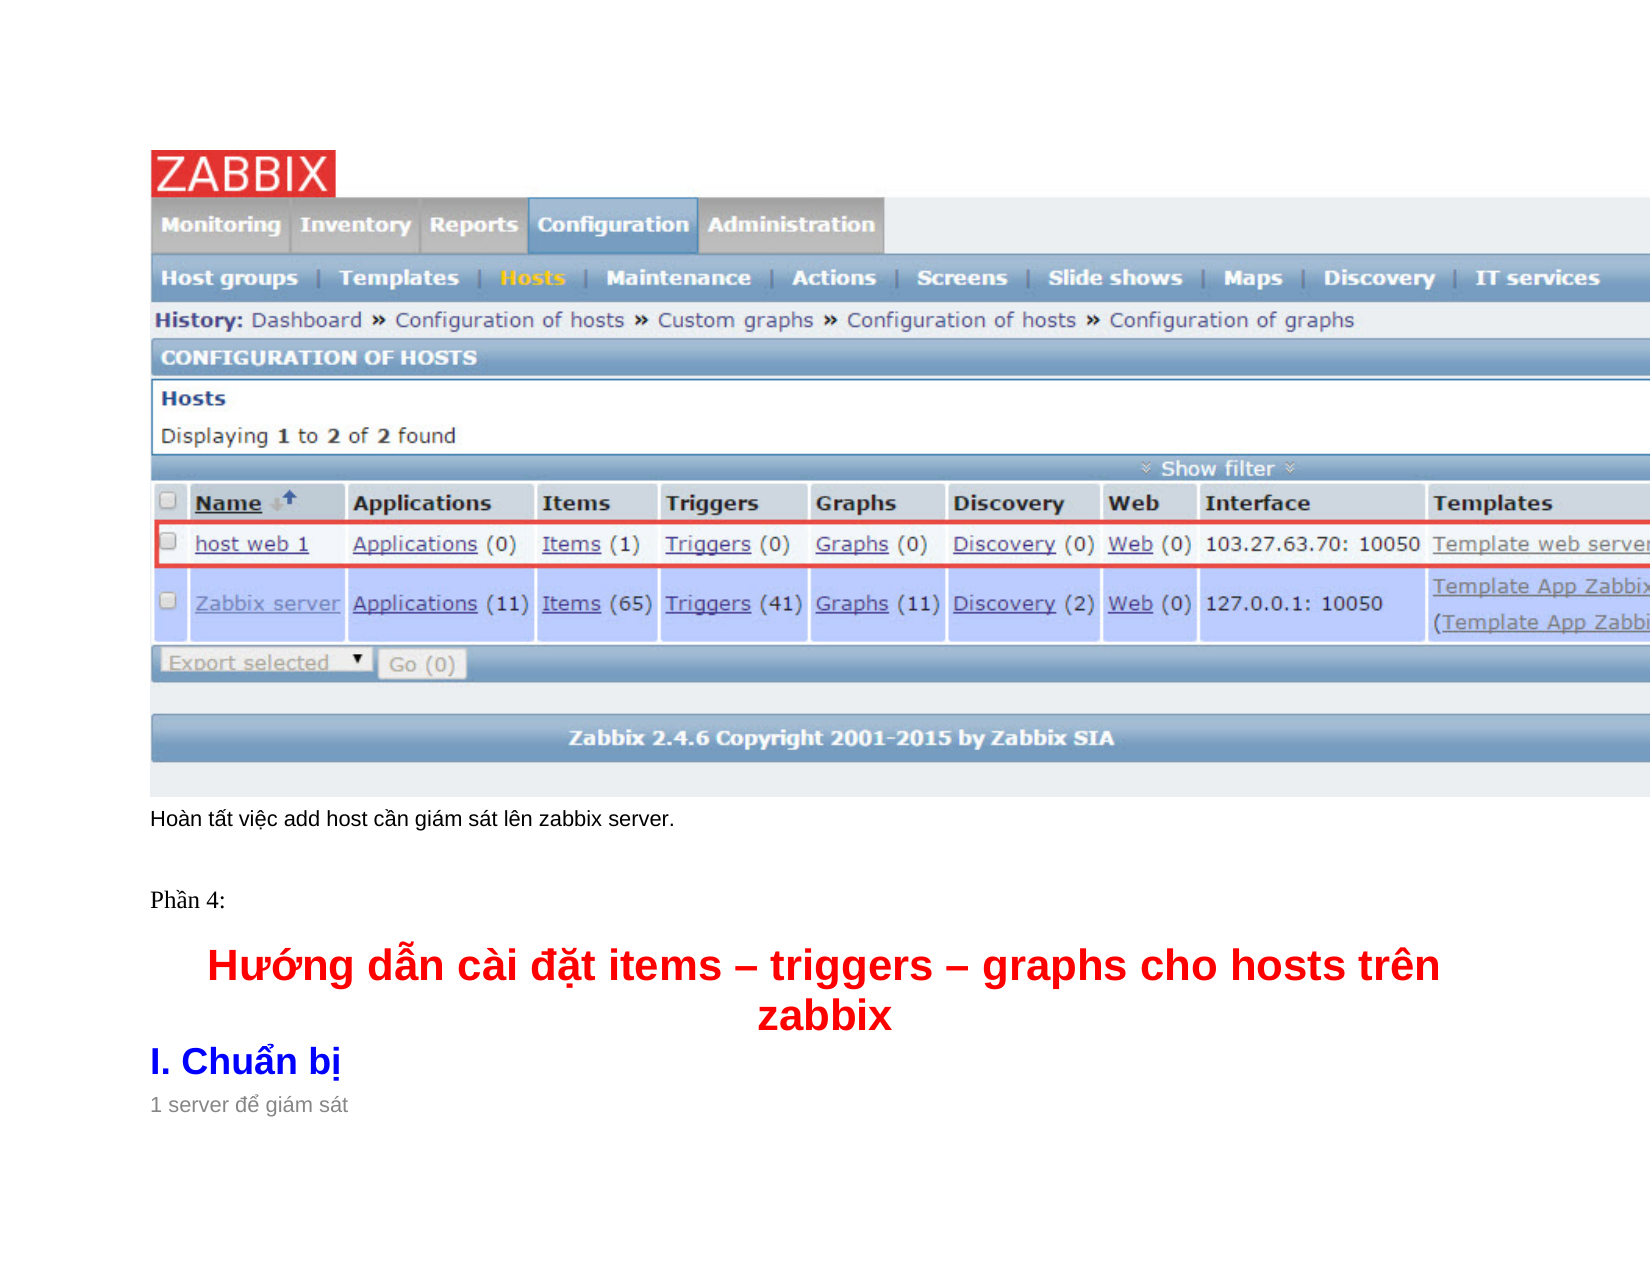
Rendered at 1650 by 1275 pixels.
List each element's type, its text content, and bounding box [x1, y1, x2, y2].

text Hướng dẫn cài đặt items – triggers – graphs cho hosts trên zabbix [150, 939, 1500, 1039]
text I. Chuẩn bị [150, 1039, 1500, 1083]
text Hoàn tất việc add host cần giám sát lên zabbix server. [150, 797, 1500, 831]
picture [150, 150, 1650, 797]
text 1 server để giám sát [150, 1083, 1500, 1117]
text Phần 4: [150, 885, 1500, 914]
